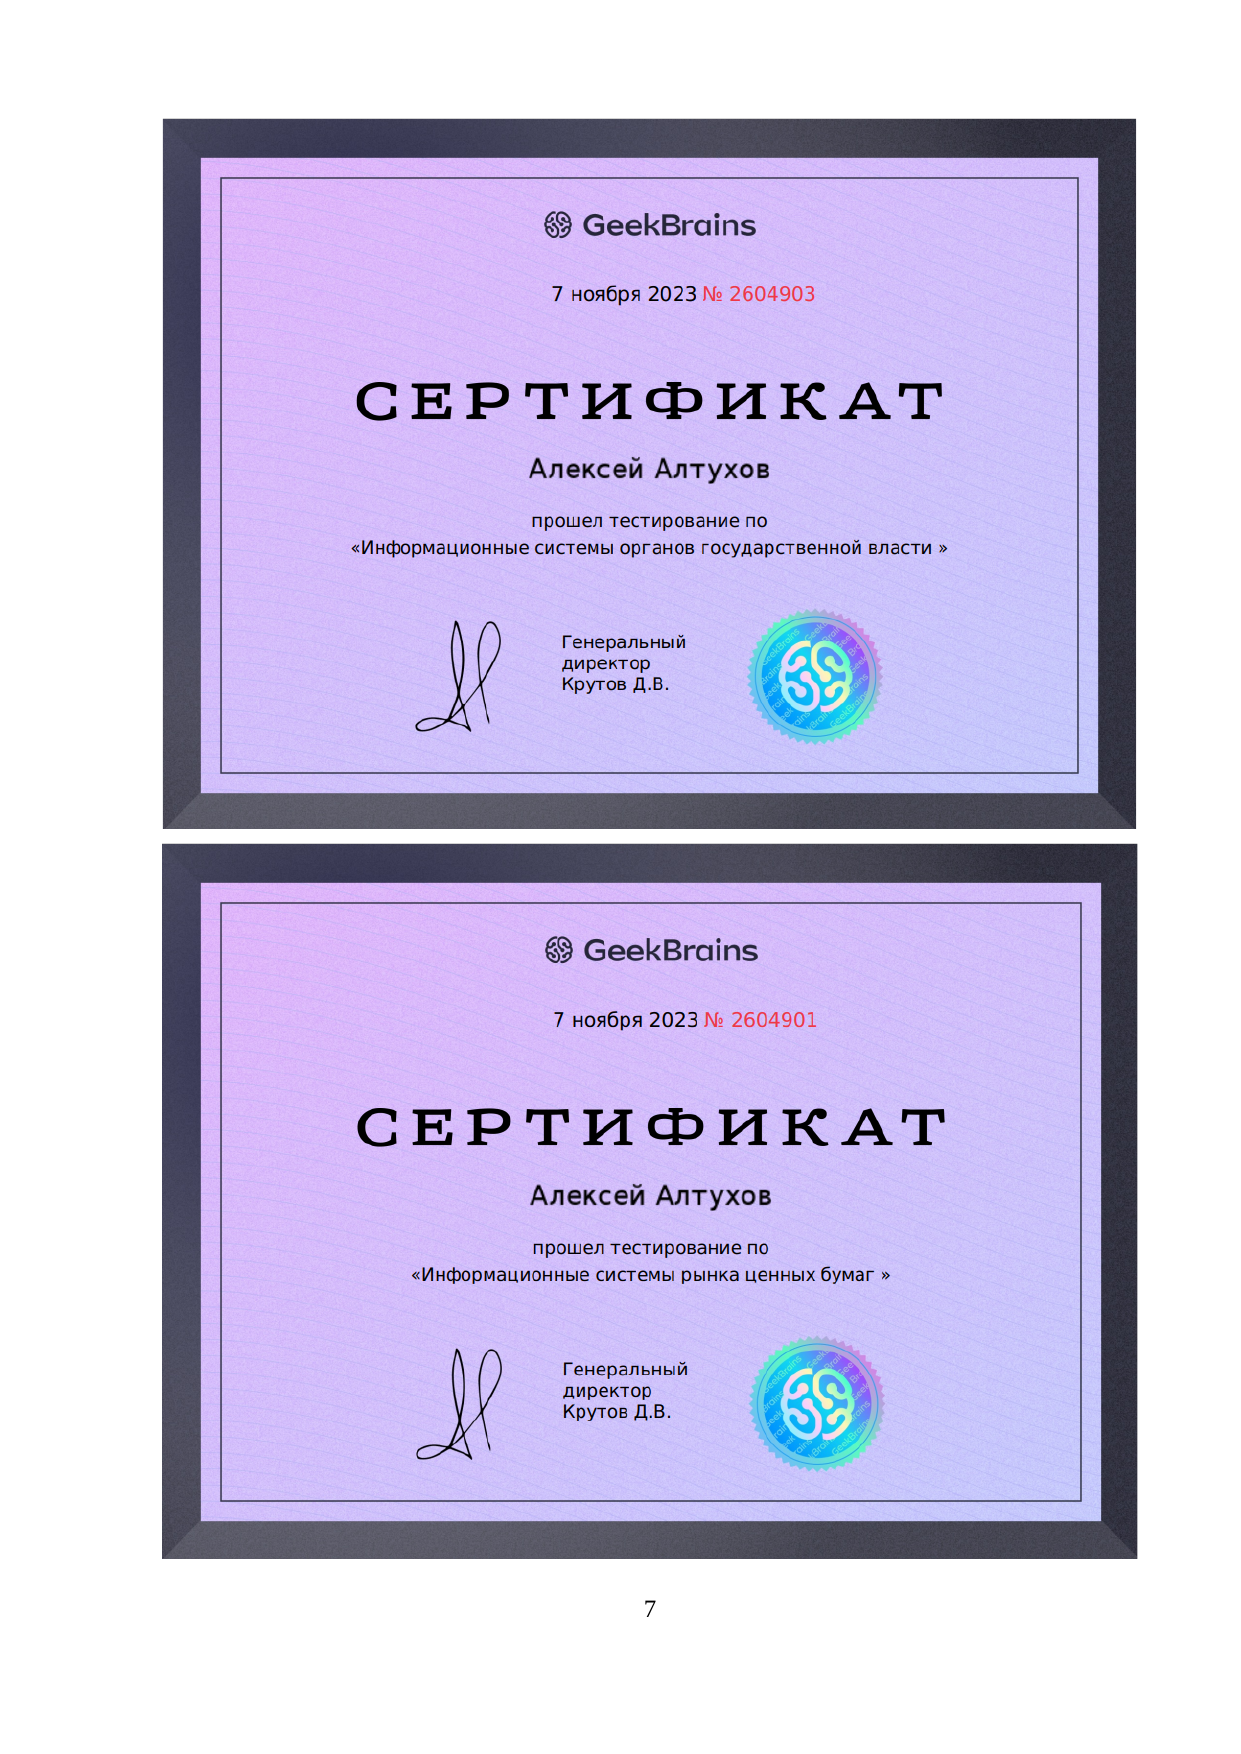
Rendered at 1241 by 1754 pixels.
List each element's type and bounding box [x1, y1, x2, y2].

picture [162, 843, 1138, 1559]
picture [162, 118, 1137, 829]
